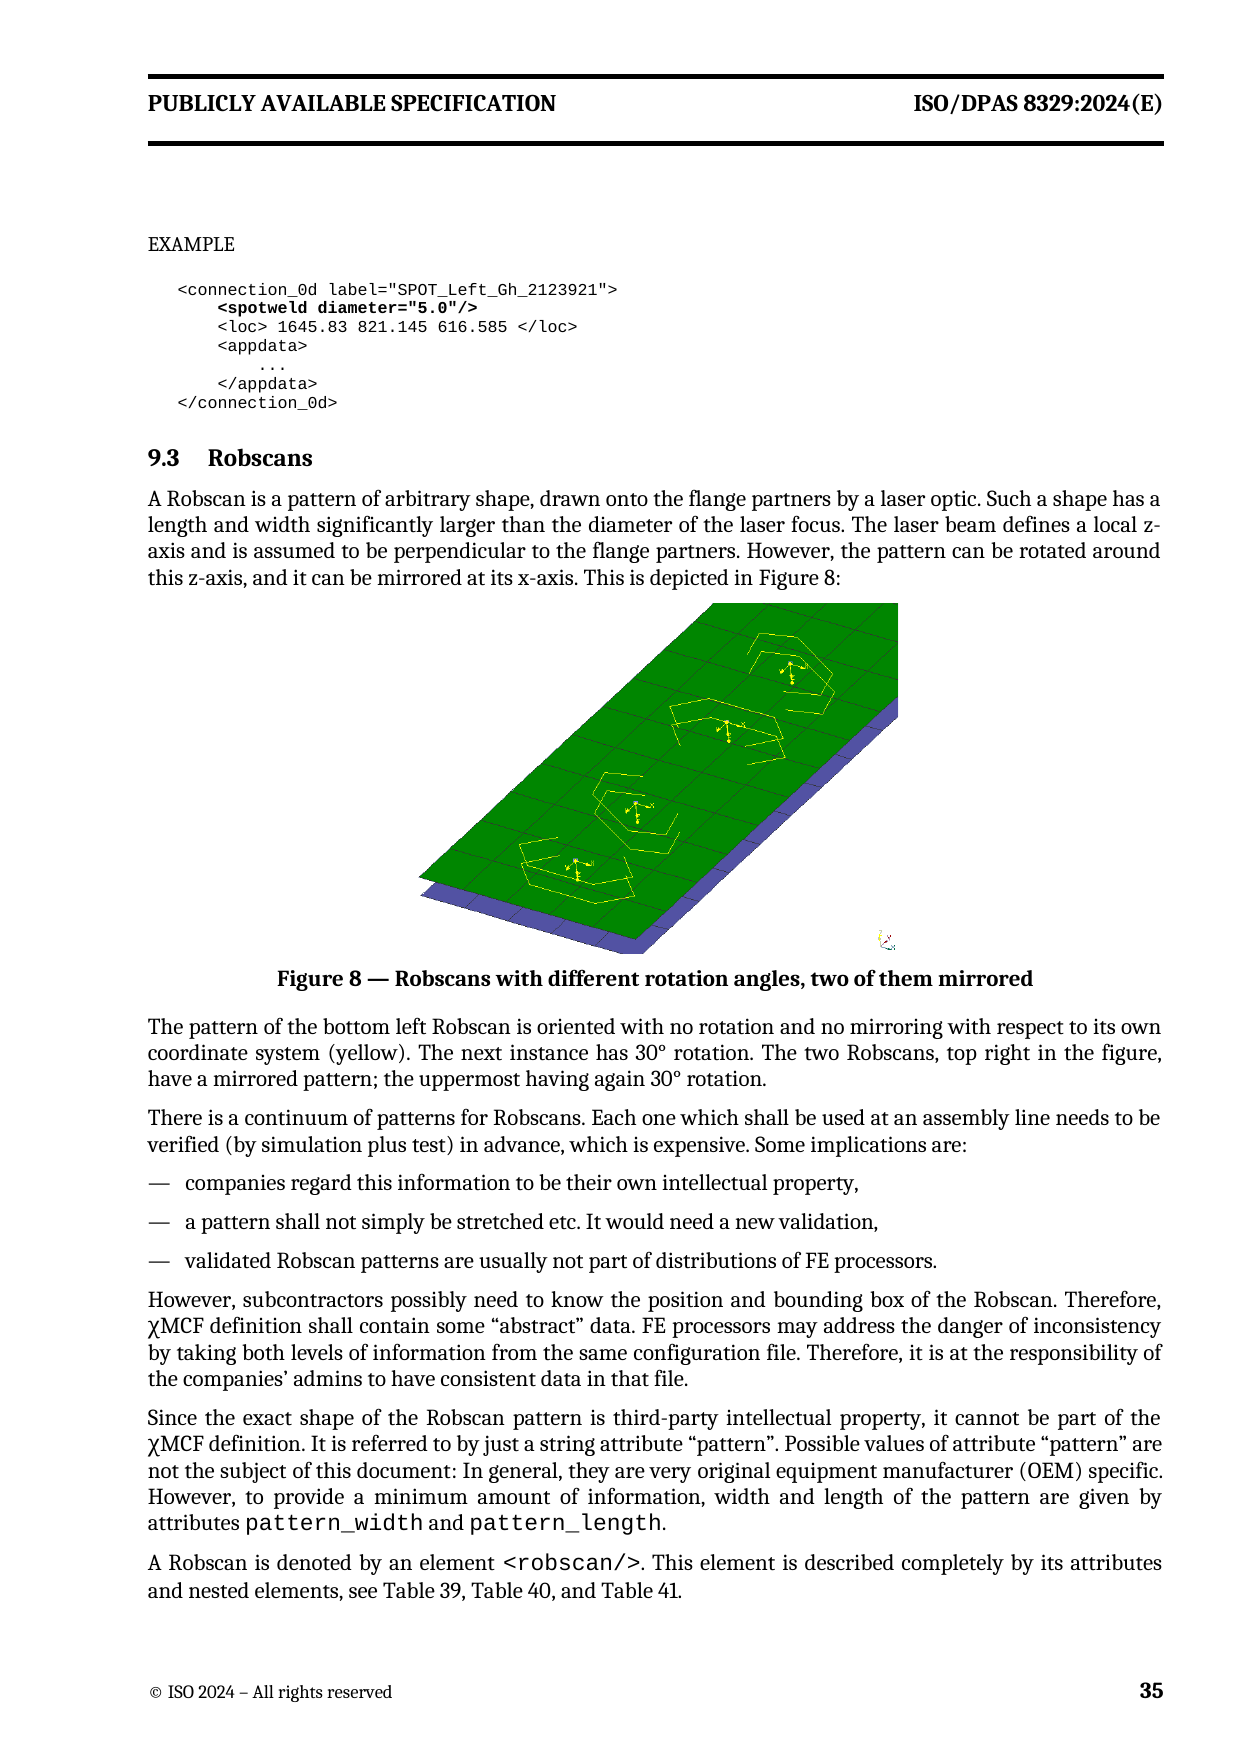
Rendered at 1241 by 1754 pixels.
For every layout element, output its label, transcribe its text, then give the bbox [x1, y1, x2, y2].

picture [413, 603, 899, 954]
text Figure 8 — Robscans with different rotation angles, two of them mirrored [148, 966, 1163, 993]
text A Robscan is denoted by an element <robscan/>. This element is described completely by its attributes and nested elements, see Table 39, Table 40, and Table 41. [148, 1550, 1163, 1604]
text ... [165, 357, 1146, 375]
text The pattern of the bottom left Robscan is oriented with no rotation and no mirroring with respect to its own coordinate system (yellow). The next instance has 30° rotation. The two Robscans, top right in the figure, have a mirrored pattern; the uppermost having again 30° rotation. [148, 1013, 1163, 1092]
list validated Robscan patterns are usually not part of distributions of FE processors. [148, 1248, 1163, 1274]
subtitle Robscans [148, 444, 1163, 473]
text There is a continuum of patterns for Robscans. Each one which shall be used at an assembly line needs to be verified (by simulation plus test) in advance, which is expensive. Some implications are: [148, 1105, 1163, 1158]
text However, subcontractors possibly need to know the position and bounding box of the Robscan. Therefore, χMCF definition shall contain some “abstract” data. FE processors may address the danger of inconsistency by taking both levels of information from the same configuration file. Therefore, it is at the responsibility of the companies’ admins to have consistent data in that file. [148, 1287, 1163, 1392]
text <loc> 1645.83 821.145 616.585 </loc> [165, 319, 1146, 338]
text EXAMPLE [148, 231, 1163, 256]
text <appdata> [165, 338, 1146, 357]
text </connection_0d> [165, 394, 1146, 413]
text A Robscan is a pattern of arbitrary shape, drawn onto the flange partners by a laser optic. Such a shape has a length and width significantly larger than the diameter of the laser focus. The laser beam defines a local z-axis and is assumed to be perpendicular to the flange partners. However, the pattern can be rotated around this z-axis, and it can be mirrored at its x-axis. This is depicted in Figure 8: [148, 486, 1163, 591]
text <spotweld diameter="5.0"/> [165, 300, 1146, 319]
text Since the exact shape of the Robscan pattern is third-party intellectual property, it cannot be part of the χMCF definition. It is referred to by just a string attribute “pattern”. Possible values of attribute “pattern” are not the subject of this document: In general, they are very original equipment manufacturer (OEM) specific. However, to provide a minimum amount of information, width and length of the pattern are given by attributes pattern_width and pattern_length. [148, 1405, 1163, 1538]
list a pattern shall not simply be stretched etc. It would need a new validation, [148, 1209, 1163, 1235]
text </appdata> [165, 375, 1146, 394]
list companies regard this information to be their own intellectual property, [148, 1170, 1163, 1197]
text <connection_0d label="SPOT_Left_Gh_2123921"> [165, 281, 1146, 300]
